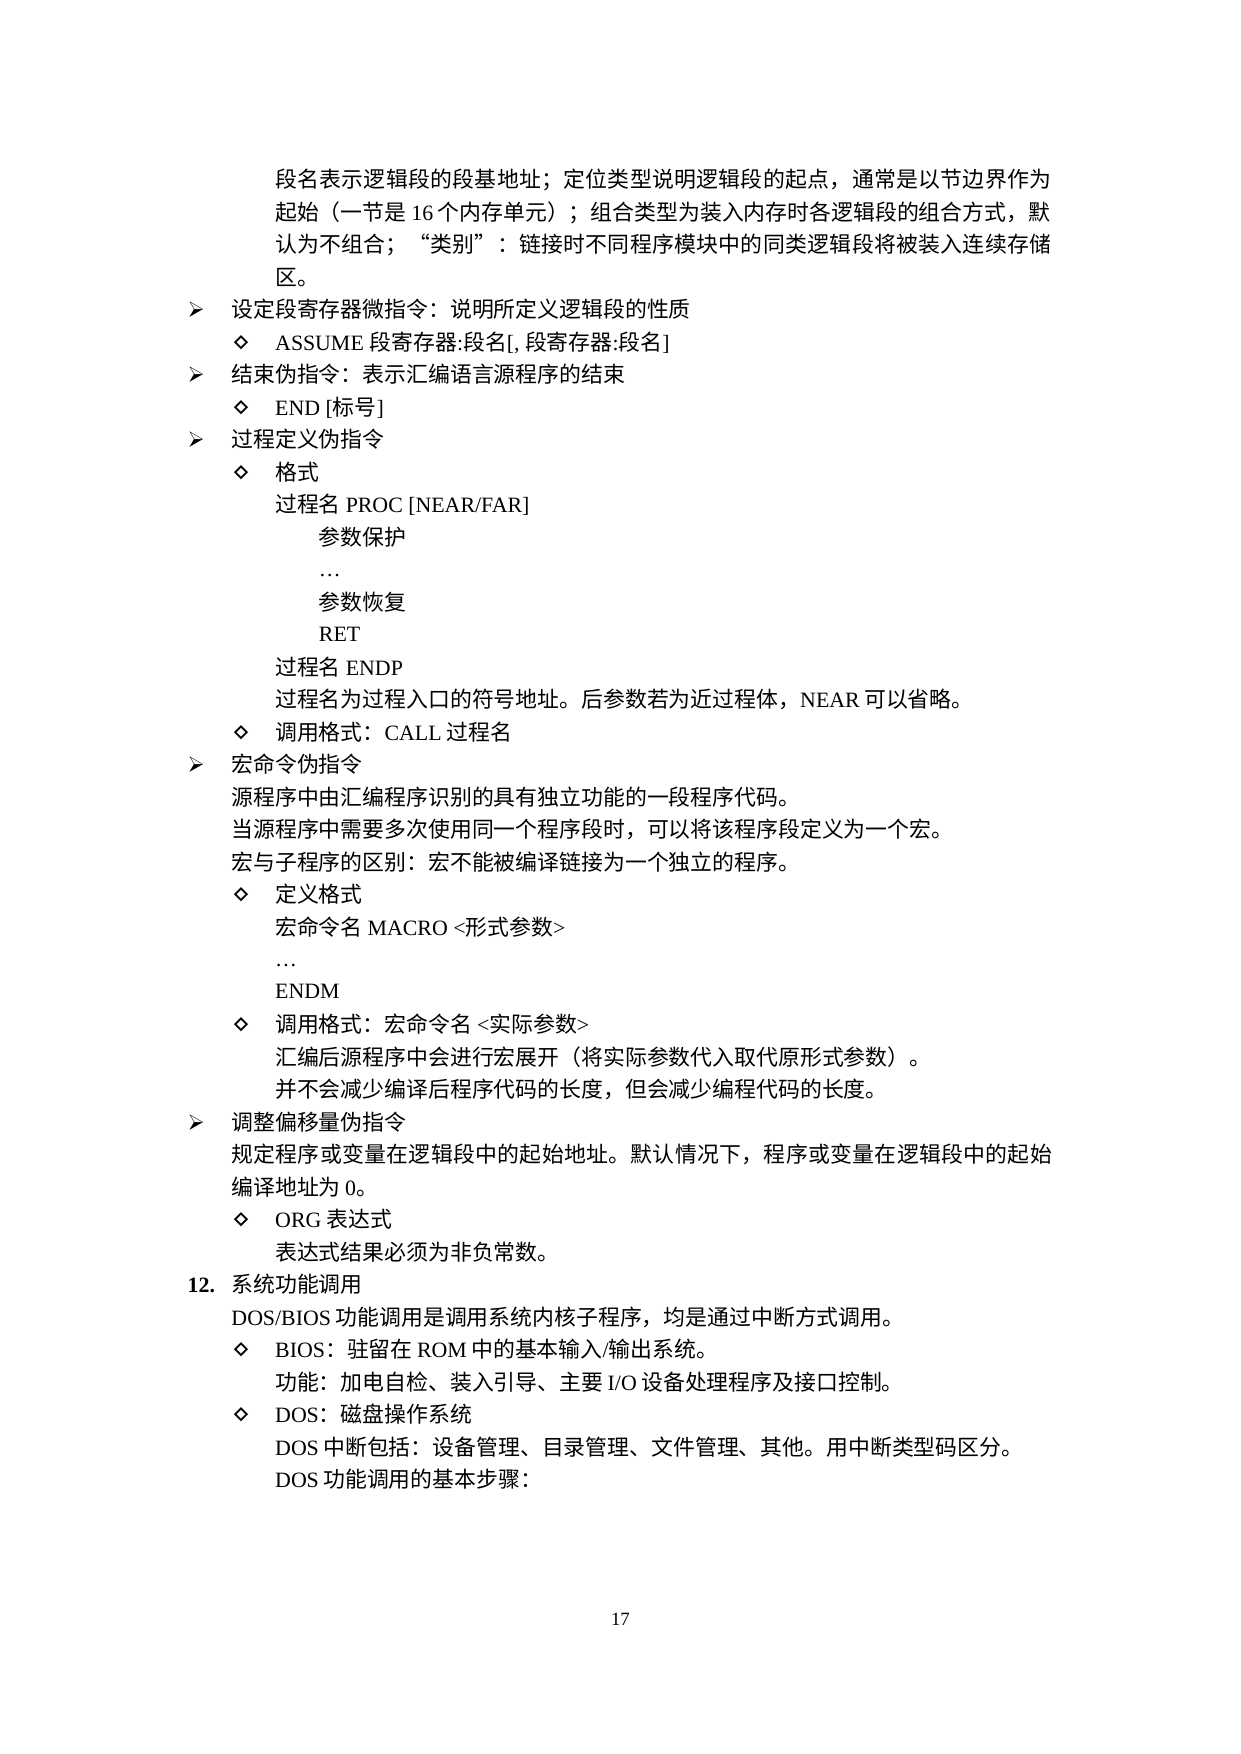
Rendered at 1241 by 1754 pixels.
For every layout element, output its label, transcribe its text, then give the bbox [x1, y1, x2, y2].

list 汇编后源程序中会进行宏展开（将实际参数代入取代原形式参数）。 [275, 1039, 1053, 1072]
list 源程序中由汇编程序识别的具有独立功能的一段程序代码。 [231, 779, 1053, 812]
list DOS/BIOS功能调用是调用系统内核子程序，均是通过中断方式调用。 [231, 1299, 1053, 1332]
list 调用格式：CALL 过程名 [231, 714, 1053, 747]
list DOS中断包括：设备管理、目录管理、文件管理、其他。用中断类型码区分。 [275, 1429, 1053, 1462]
list 段名表示逻辑段的段基地址；定位类型说明逻辑段的起点，通常是以节边界作为起始（一节是16个内存单元）；组合类型为装入内存时各逻辑段的组合方式，默认为不组合；“类别”：链接时不同程序模块中的同类逻辑段将被装入连续存储区。 [275, 162, 1053, 292]
list 格式 [231, 454, 1053, 487]
list 结束伪指令：表示汇编语言源程序的结束 [187, 357, 1053, 389]
list … [275, 552, 1053, 584]
text 参数恢复 [187, 584, 1053, 617]
list 过程名 ENDP [275, 649, 1053, 682]
list ORG 表达式 [231, 1202, 1053, 1234]
list 功能：加电自检、装入引导、主要I/O设备处理程序及接口控制。 [231, 1364, 1053, 1397]
text … [275, 942, 1053, 974]
list 过程定义伪指令 [187, 422, 1053, 454]
list 过程名为过程入口的符号地址。后参数若为近过程体，NEAR可以省略。 [275, 682, 1053, 714]
list 规定程序或变量在逻辑段中的起始地址。默认情况下，程序或变量在逻辑段中的起始编译地址为0。 [231, 1137, 1053, 1202]
text 宏命令名 MACRO <形式参数> [275, 909, 1053, 942]
list 并不会减少编译后程序代码的长度，但会减少编程代码的长度。 [275, 1072, 1053, 1104]
list DOS功能调用的基本步骤： [275, 1462, 1053, 1494]
list 表达式结果必须为非负常数。 [275, 1234, 1053, 1267]
list RET [275, 617, 1053, 649]
list DOS：磁盘操作系统 [231, 1397, 1053, 1429]
list 设定段寄存器微指令：说明所定义逻辑段的性质 [187, 292, 1053, 324]
list 调用格式：宏命令名 <实际参数> [231, 1007, 1053, 1039]
text ENDM [275, 974, 1053, 1007]
list ASSUME 段寄存器:段名[, 段寄存器:段名] [231, 324, 1053, 357]
list 当源程序中需要多次使用同一个程序段时，可以将该程序段定义为一个宏。 [231, 812, 1053, 844]
list 调整偏移量伪指令 [187, 1104, 1053, 1137]
list 参数保护 [275, 519, 1053, 552]
list BIOS：驻留在ROM中的基本输入/输出系统。 [231, 1332, 1053, 1364]
list 宏命令伪指令 [187, 747, 1053, 779]
list 定义格式 [231, 877, 1053, 909]
list END [标号] [231, 389, 1053, 422]
list 过程名 PROC [NEAR/FAR] [275, 487, 1053, 519]
list 系统功能调用 [187, 1267, 1053, 1299]
list 宏与子程序的区别：宏不能被编译链接为一个独立的程序。 [231, 844, 1053, 877]
